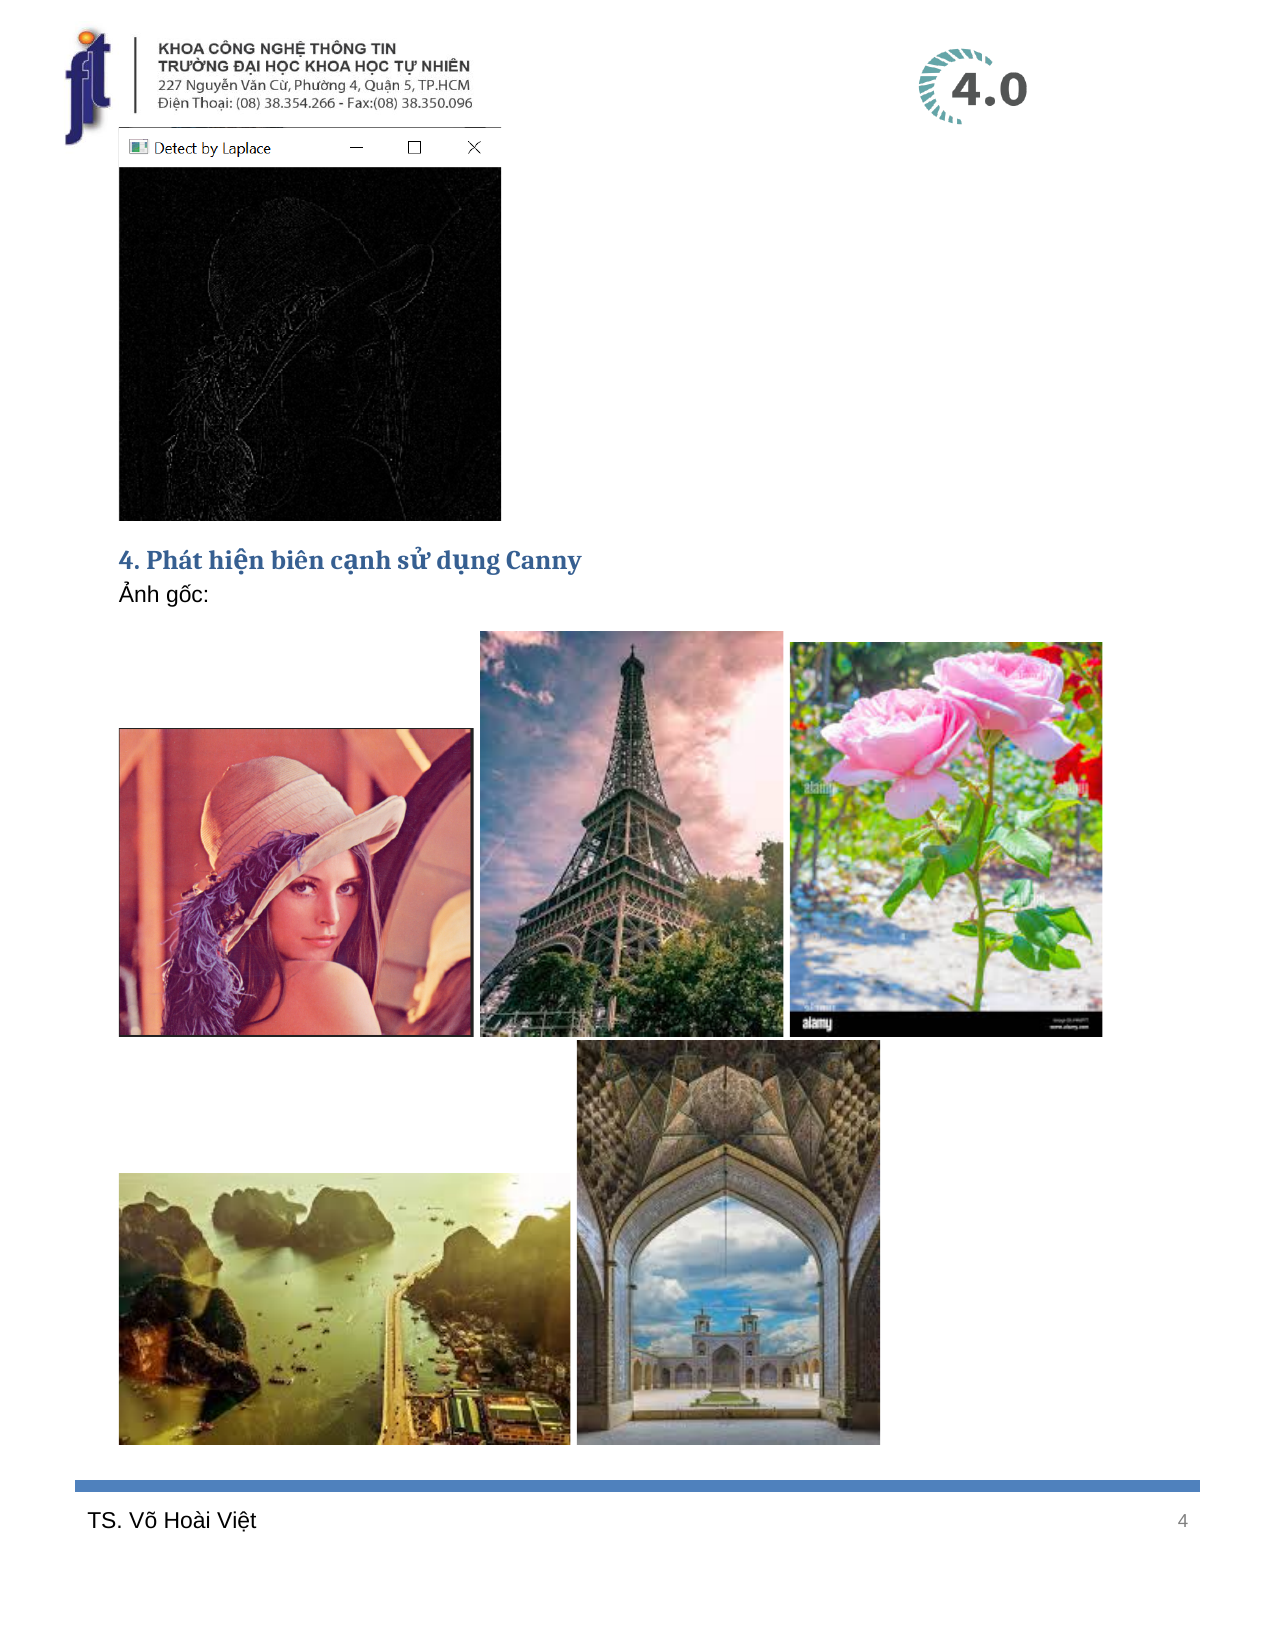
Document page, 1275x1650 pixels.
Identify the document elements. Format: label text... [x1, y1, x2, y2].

picture [576, 1040, 881, 1445]
picture [42, 21, 505, 521]
picture [789, 642, 1103, 1037]
subtitle Phát hiện biên cạnh sử dụng Canny [119, 545, 1200, 576]
picture [118, 728, 474, 1037]
text Ảnh gốc: [119, 581, 1200, 607]
picture [118, 1173, 571, 1445]
picture [480, 631, 784, 1037]
picture [910, 41, 1033, 126]
